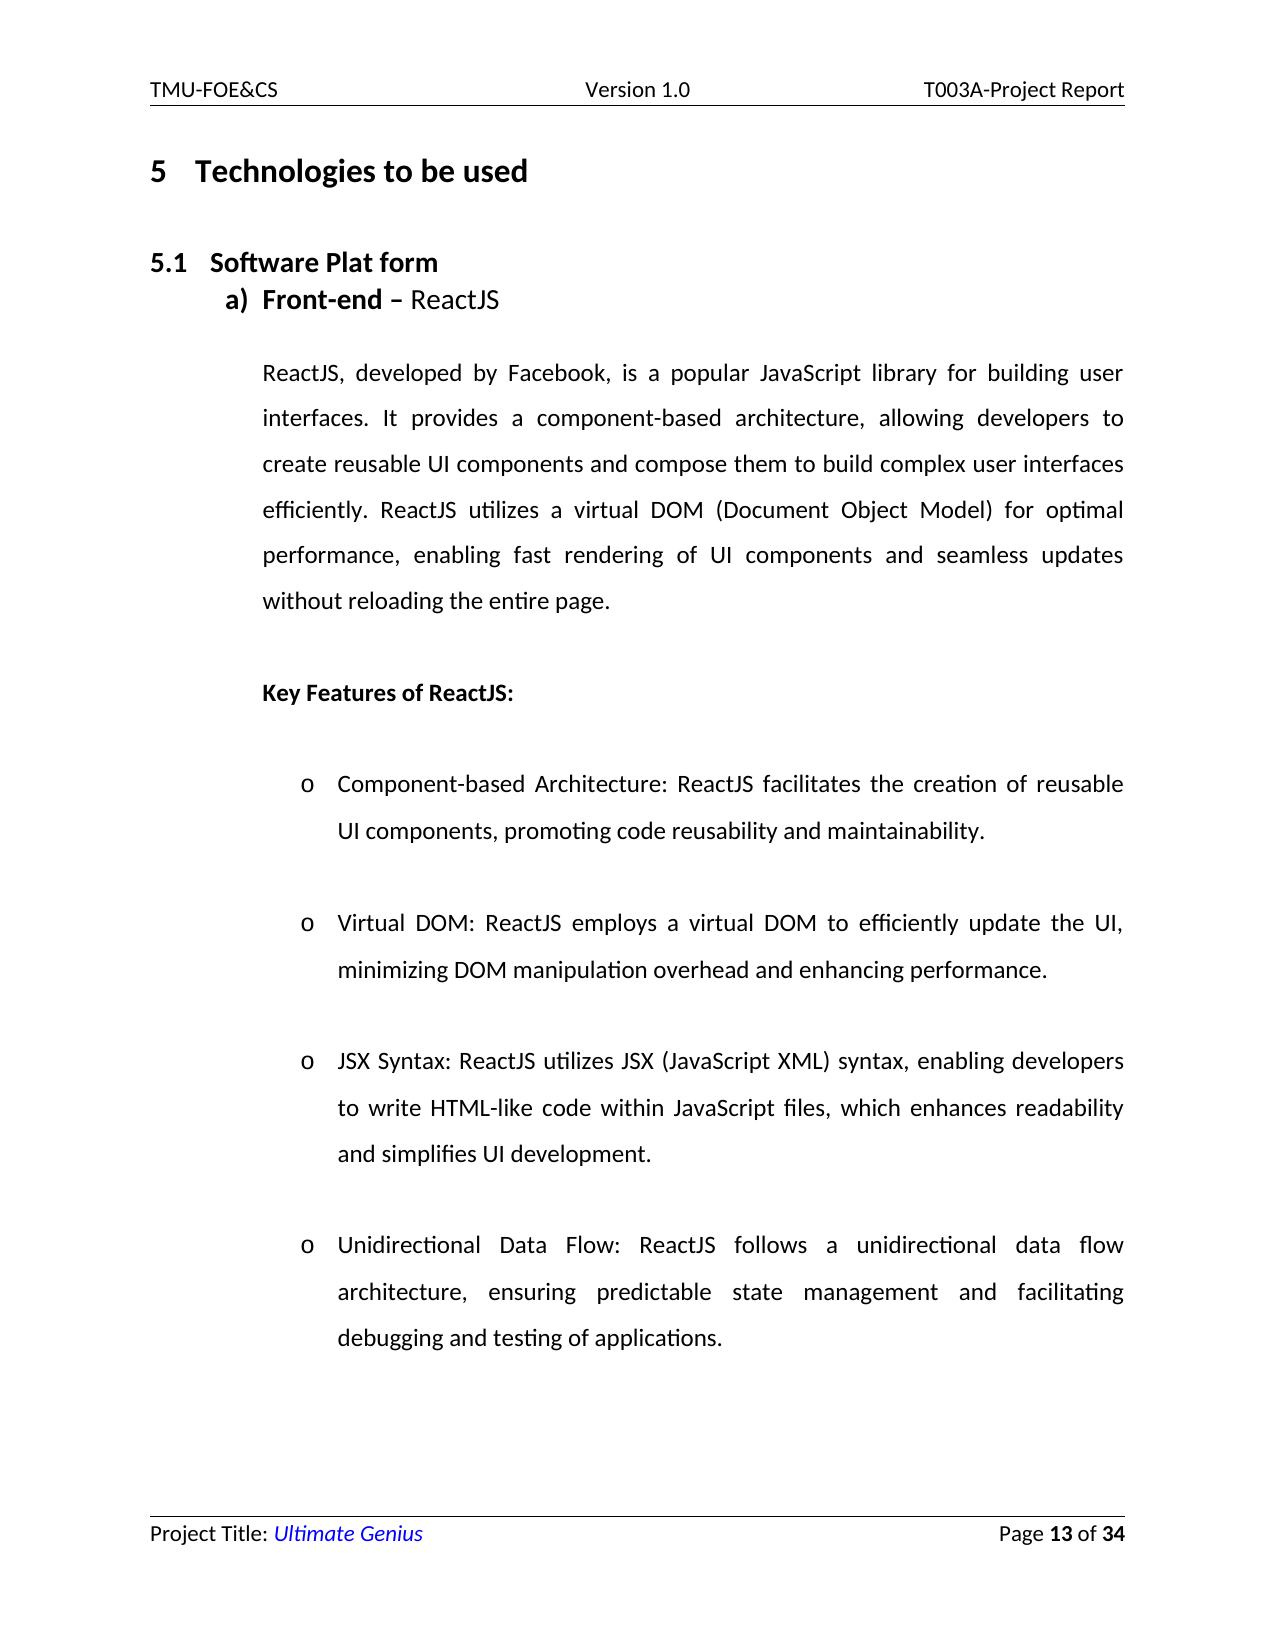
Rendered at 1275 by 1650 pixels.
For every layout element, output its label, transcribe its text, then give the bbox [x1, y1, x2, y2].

list ReactJS, developed by Facebook, is a popular JavaScript library for building user interfaces. It provides a component-based architecture, allowing developers to create reusable UI components and compose them to build complex user interfaces efficiently. ReactJS utilizes a virtual DOM (Document Object Model) for optimal performance, enabling fast rendering of UI components and seamless updates without reloading the entire page. [262, 357, 1125, 616]
list Virtual DOM: ReactJS employs a virtual DOM to efficiently update the UI, minimizing DOM manipulation overhead and enhancing performance. [300, 907, 1125, 984]
list Front-end – ReactJS [225, 281, 1125, 317]
list JSX Syntax: ReactJS utilizes JSX (JavaScript XML) syntax, enabling developers to write HTML-like code within JavaScript files, which enhances readability and simplifies UI development. [300, 1045, 1125, 1168]
list Unidirectional Data Flow: ReactJS follows a unidirectional data flow architecture, ensuring predictable state management and facilitating debugging and testing of applications. [300, 1229, 1125, 1353]
subtitle Software Plat form [150, 244, 1125, 279]
subtitle Technologies to be used [150, 150, 1125, 191]
list Component-based Architecture: ReactJS facilitates the creation of reusable UI components, promoting code reusability and maintainability. [300, 768, 1125, 846]
list Key Features of ReactJS: [262, 677, 1125, 707]
